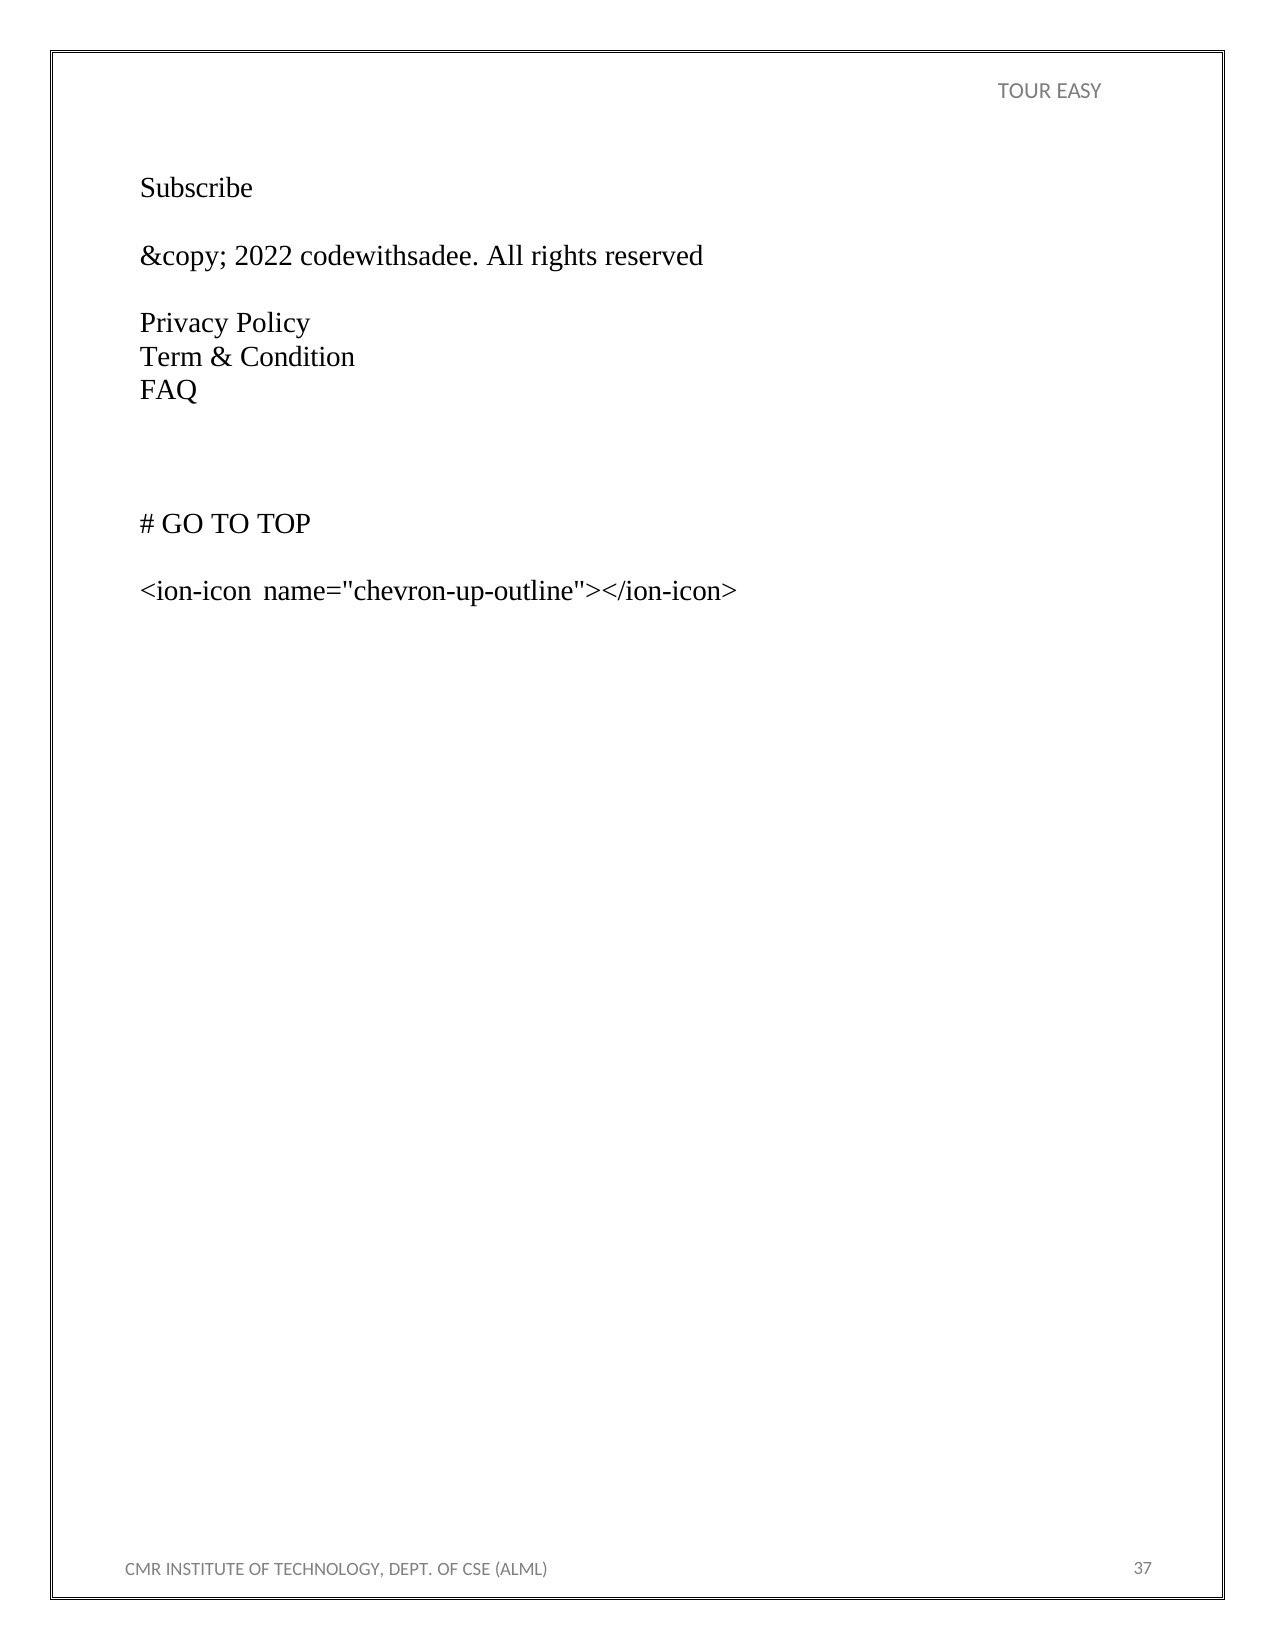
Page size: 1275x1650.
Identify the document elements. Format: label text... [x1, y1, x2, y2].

text # GO TO TOP [139, 506, 1181, 540]
text Subscribe [139, 171, 1181, 204]
text &copy; 2022 codewithsadee. All rights reserved Privacy Policy [139, 211, 703, 346]
text Term & Condition [139, 346, 1181, 372]
text <ion-icon name="chevron-up-outline"></ion-icon> [139, 573, 1181, 607]
subtitle FAQ [139, 372, 1181, 406]
